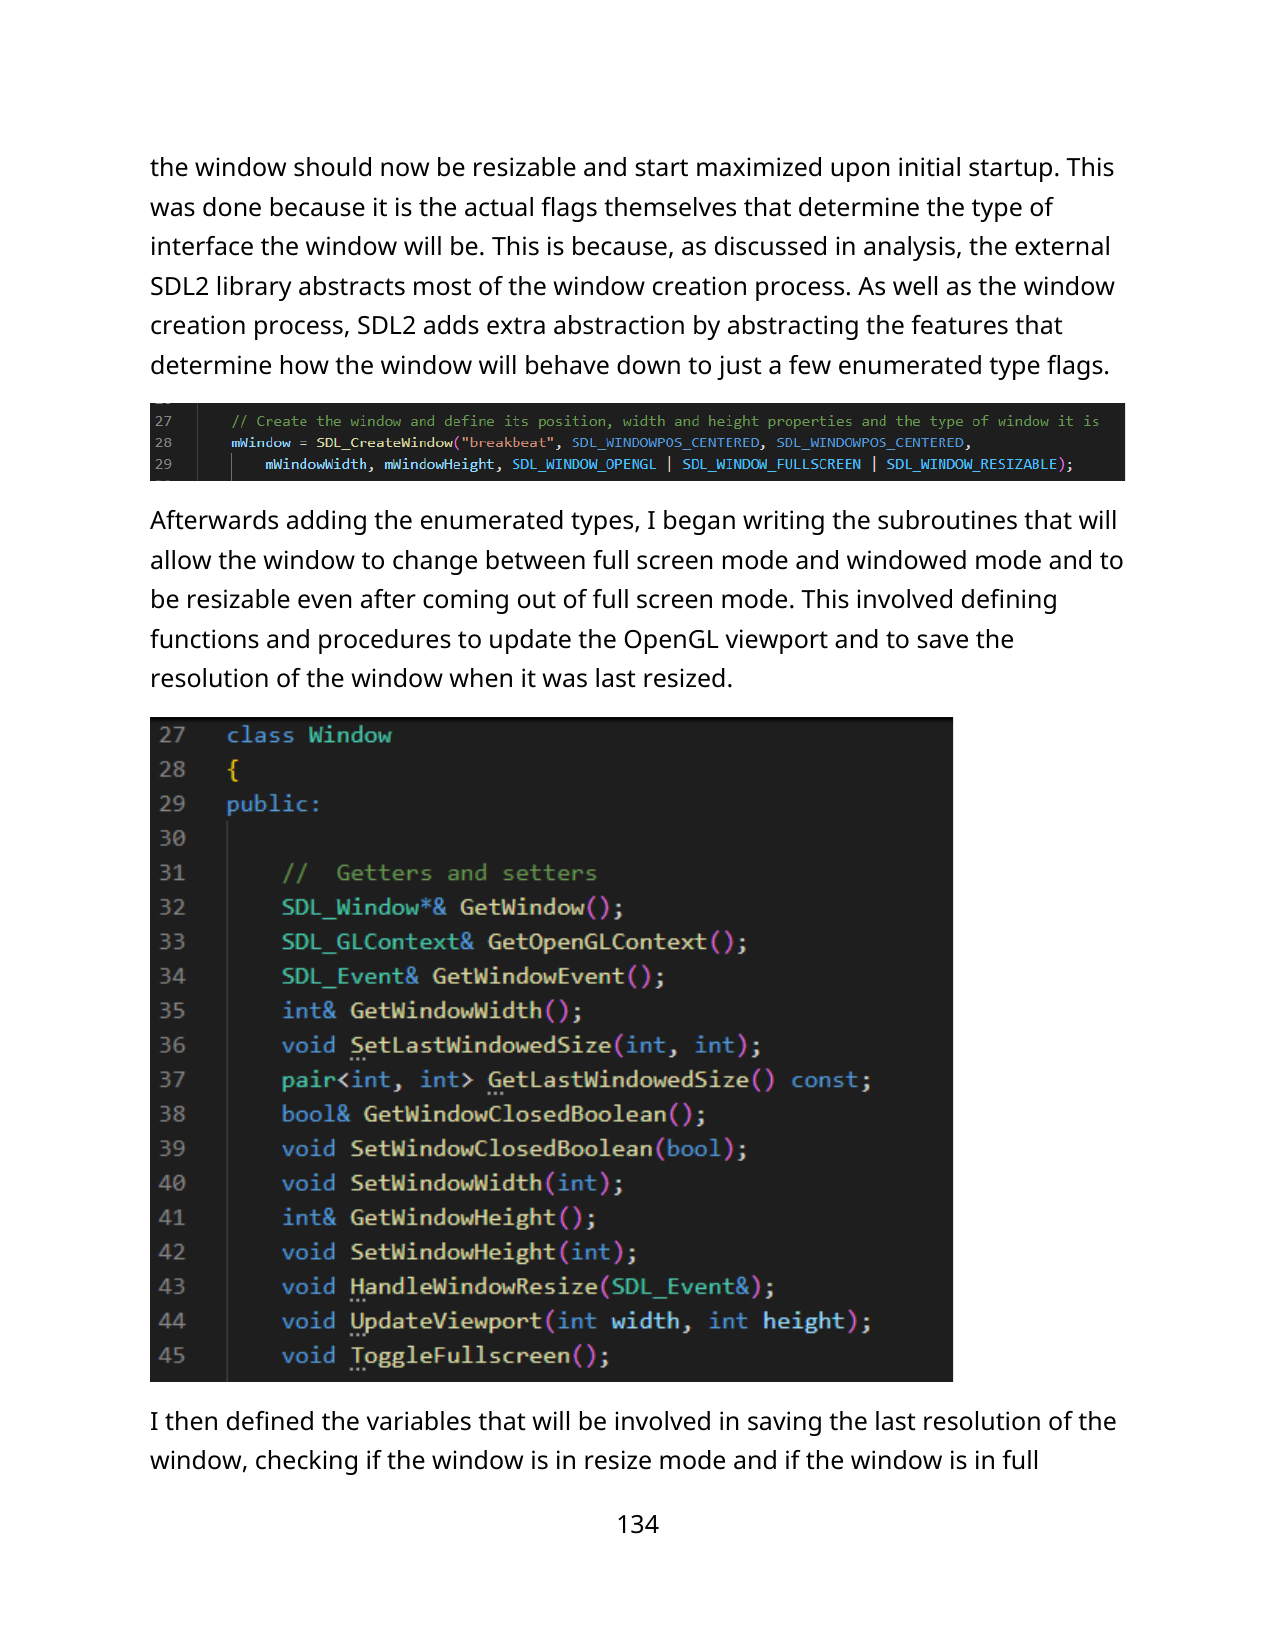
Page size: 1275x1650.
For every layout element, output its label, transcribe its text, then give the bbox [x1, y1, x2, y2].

picture [150, 403, 1125, 481]
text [150, 150, 1125, 381]
text Afterwards adding the enumerated types, I began writing the subroutines that will allow the window to change between full screen mode and windowed mode and to be resizable even after coming out of full screen mode. This involved defining functions and procedures to update the OpenGL viewport and to save the resolution of the window when it was last resized. [150, 503, 1125, 695]
picture [150, 717, 954, 1382]
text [150, 1403, 1125, 1477]
